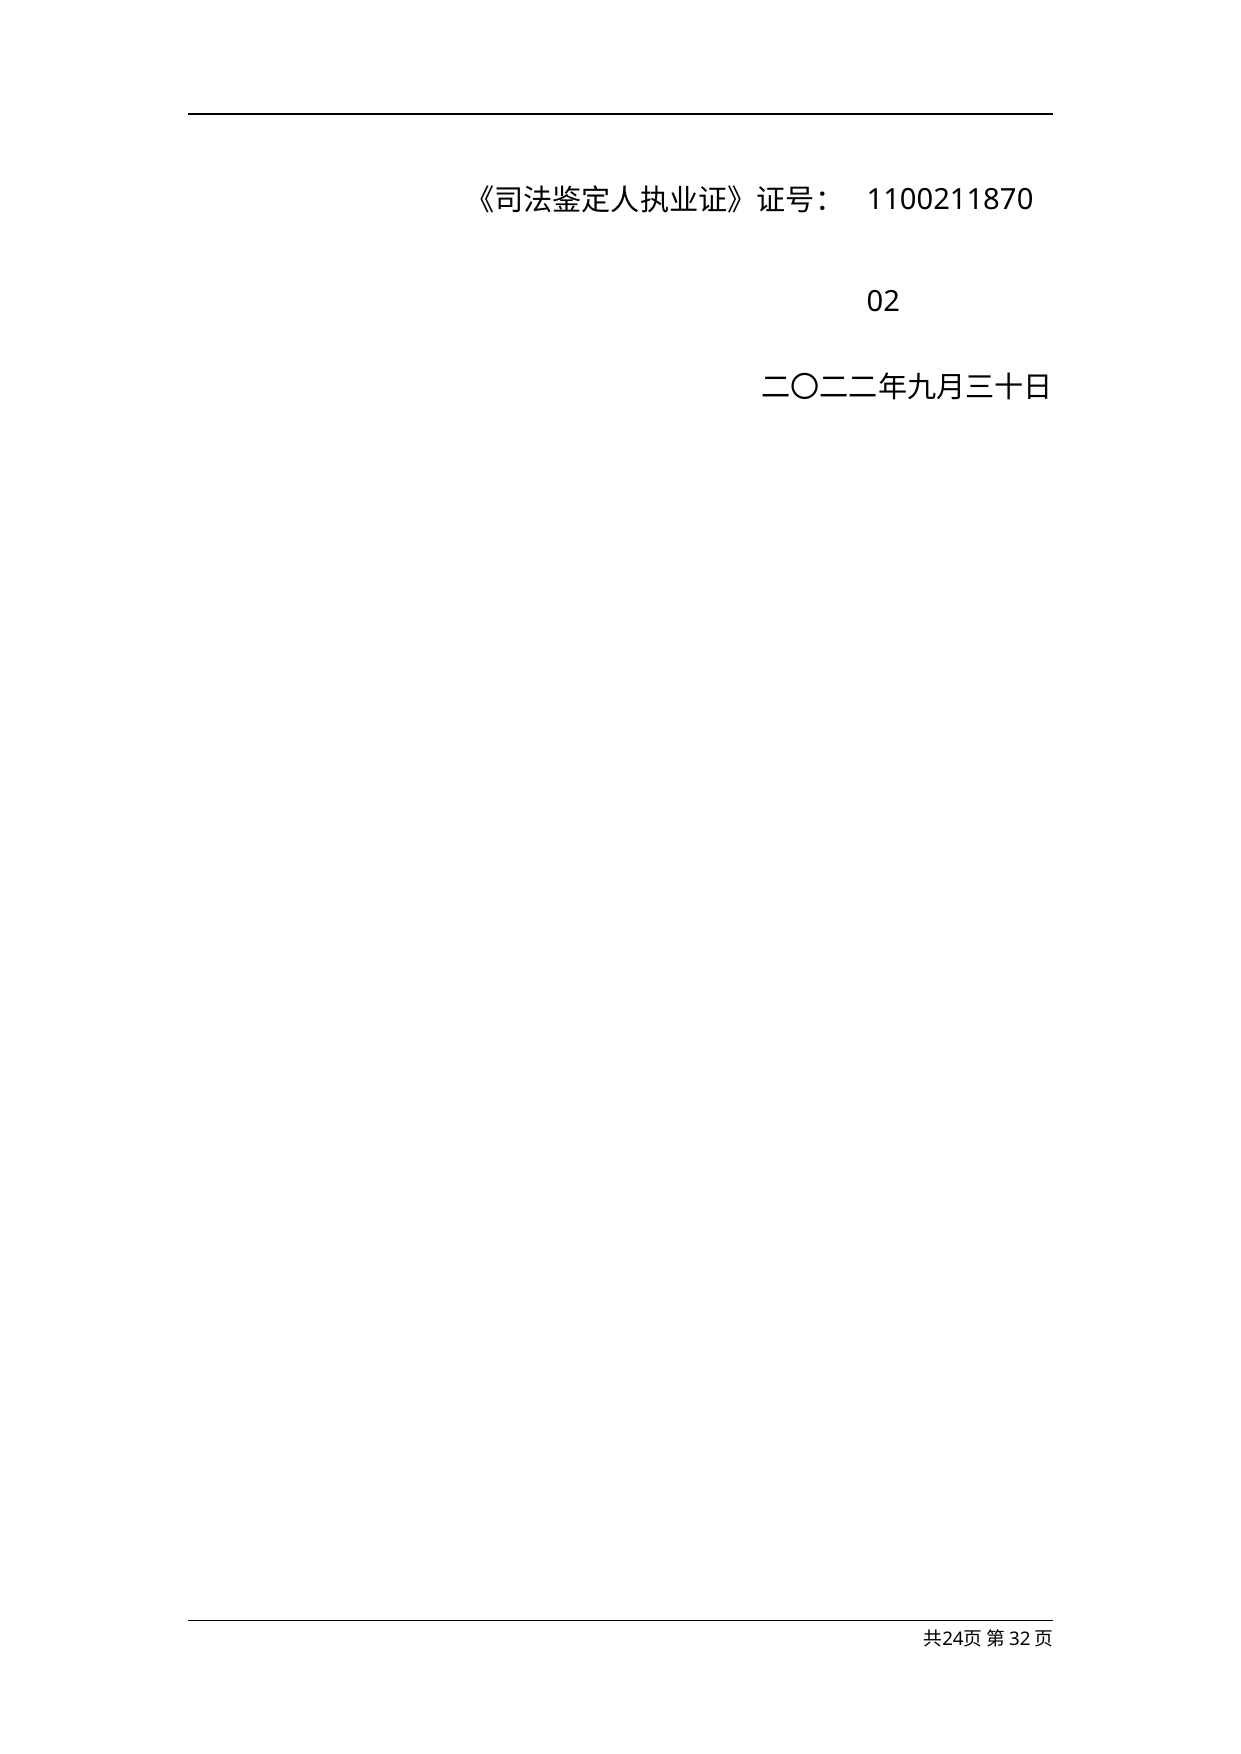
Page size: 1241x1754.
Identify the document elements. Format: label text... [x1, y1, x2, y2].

table_cell 《司法鉴定人执业证》证号： [423, 164, 855, 350]
text 二〇二二年九月三十日 [187, 350, 1053, 418]
table_cell 110021187002 [855, 164, 1053, 350]
